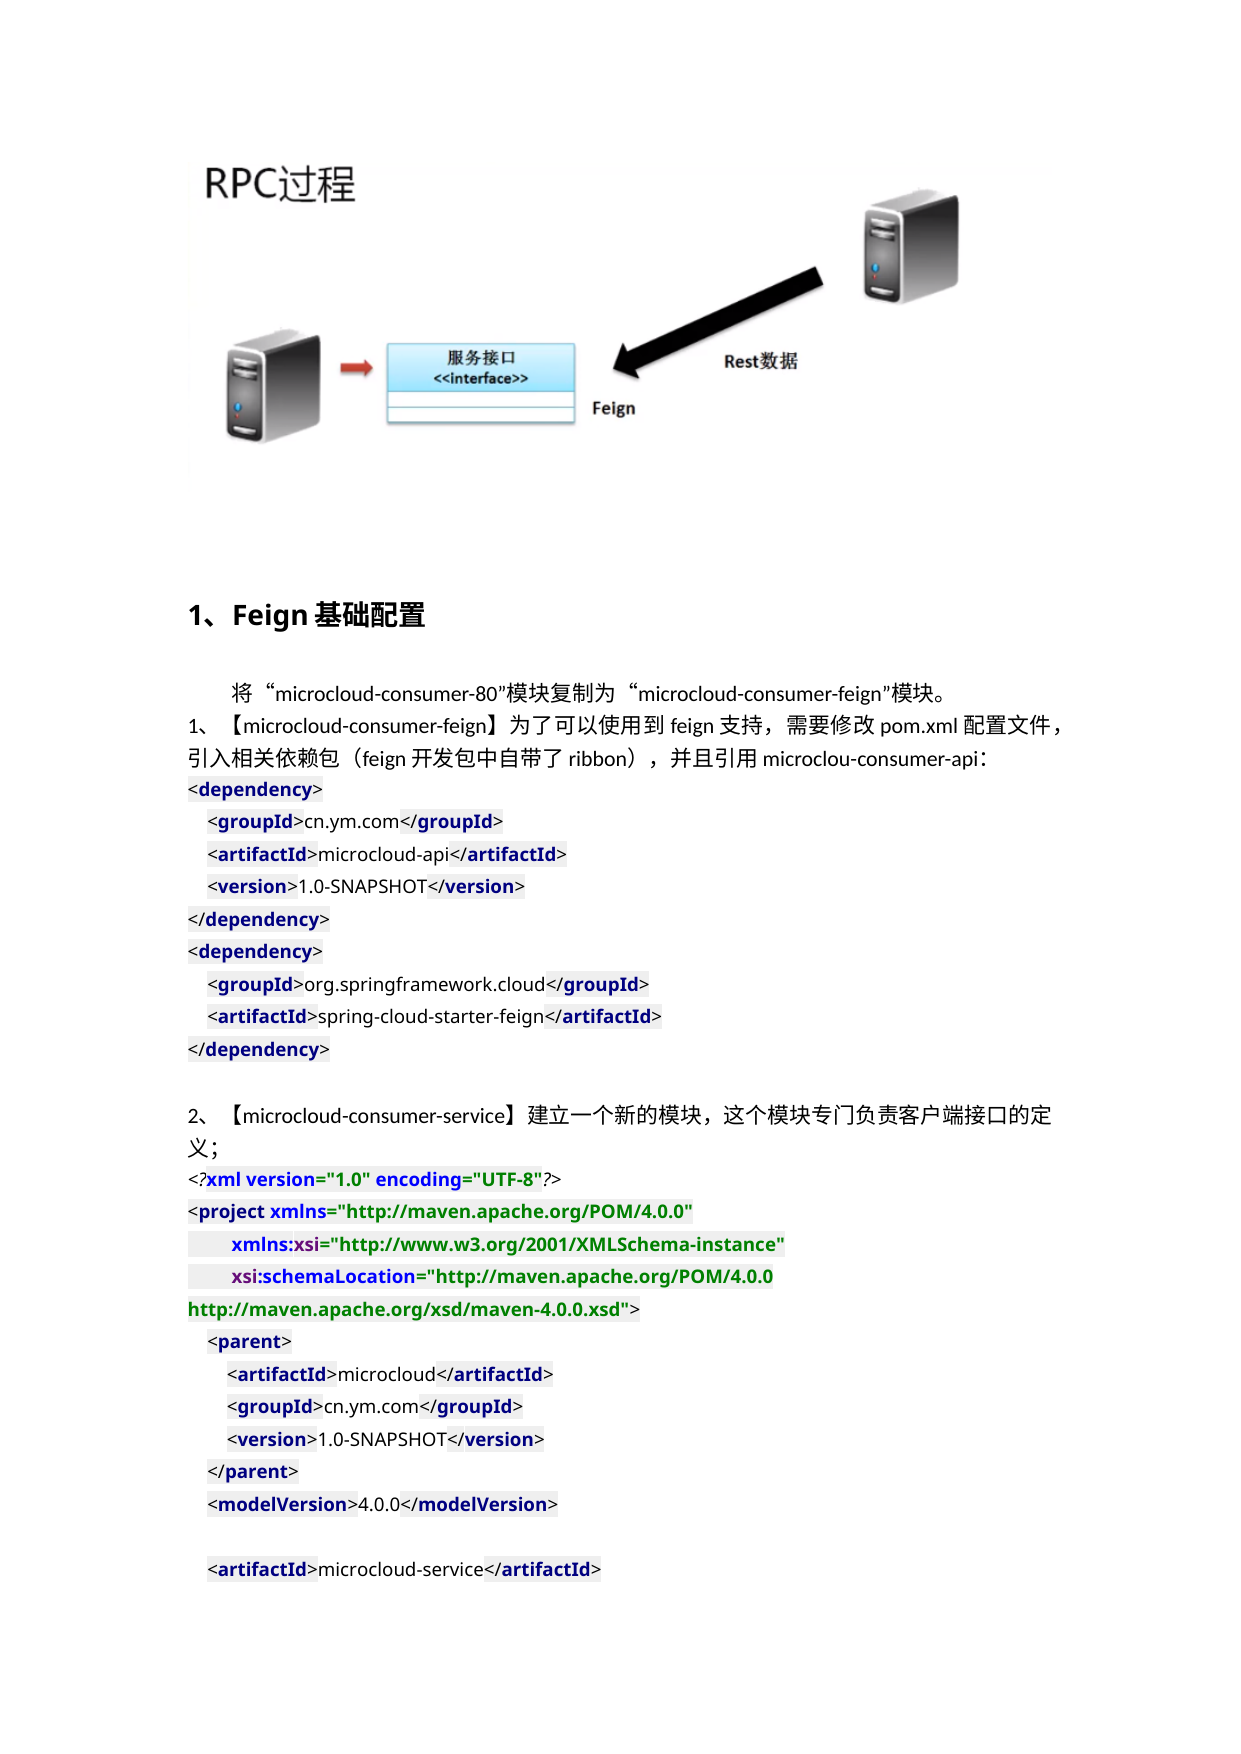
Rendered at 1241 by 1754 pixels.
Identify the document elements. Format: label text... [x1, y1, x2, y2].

picture [187, 162, 1052, 492]
list 将“microcloud-consumer-80”模块复制为“microcloud-consumer-feign”模块。 [187, 675, 1053, 708]
text <dependency> <groupId>cn.ym.com</groupId> <artifactId>microcloud-api</artifactId> <version>1.0-SNAPSHOT</version> </dependency> <dependency> <groupId>org.springframework.cloud</groupId> <artifactId>spring-cloud-starter-feign</artifactId> </dependency> [187, 773, 1053, 1065]
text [187, 1163, 1053, 1585]
list 【microcloud-consumer-feign】为了可以使用到feign支持，需要修改pom.xml配置文件，引入相关依赖包（feign开发包中自带了ribbon），并且引用microclou-consumer-api： [187, 708, 1053, 773]
list 【microcloud-consumer-service】建立一个新的模块，这个模块专门负责客户端接口的定义； [187, 1098, 1053, 1163]
subtitle Feign基础配置 [187, 581, 1053, 646]
